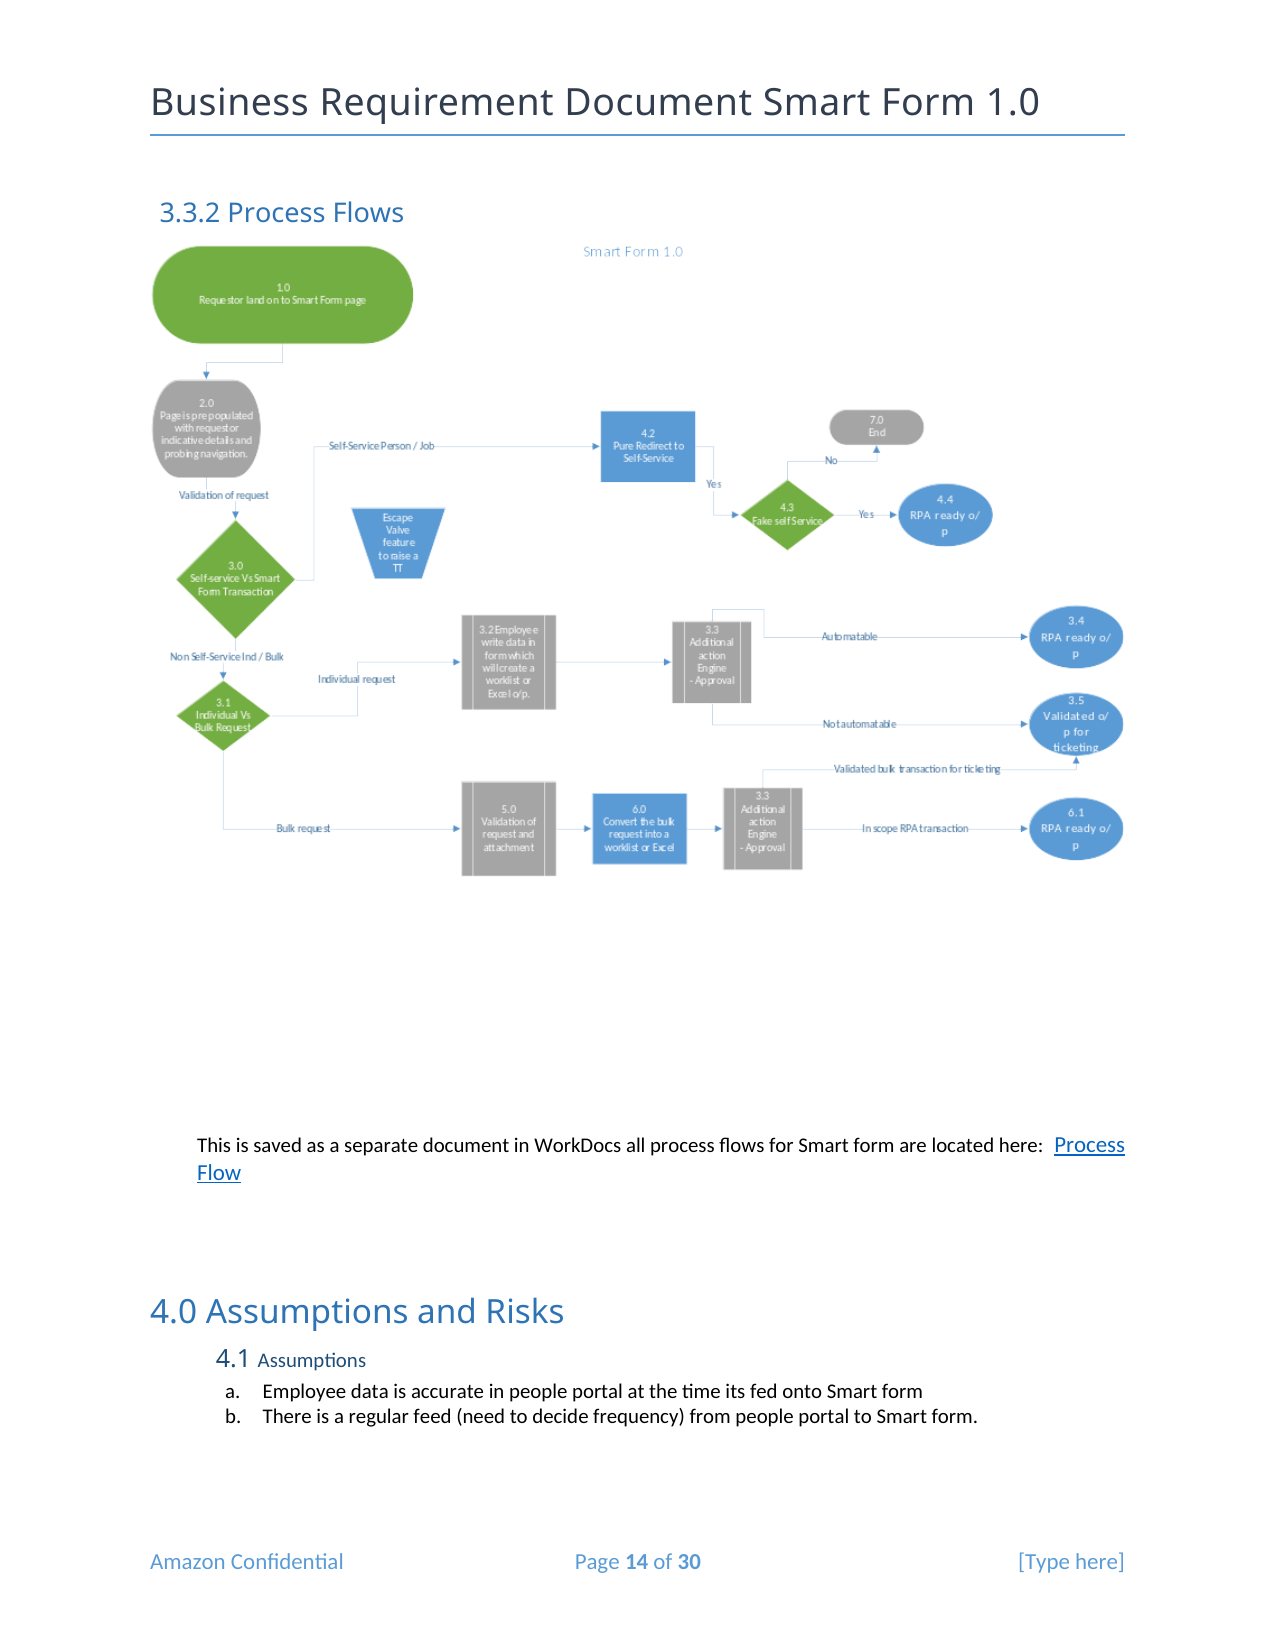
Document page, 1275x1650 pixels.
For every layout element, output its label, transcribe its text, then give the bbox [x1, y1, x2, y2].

list There is a regular feed (need to decide frequency) from people portal to Smart form. [225, 1403, 1125, 1429]
subtitle 3.3.2 Process Flows [159, 193, 1125, 230]
list Employee data is accurate in people portal at the time its fed onto Smart form [225, 1378, 1125, 1403]
list This is saved as a separate document in WorkDocs all process flows for Smart form are located here: Process Flow [197, 1130, 1125, 1186]
subtitle 4.1 Assumptions [216, 1341, 1125, 1375]
subtitle 4.0 Assumptions and Risks [150, 1288, 1125, 1333]
